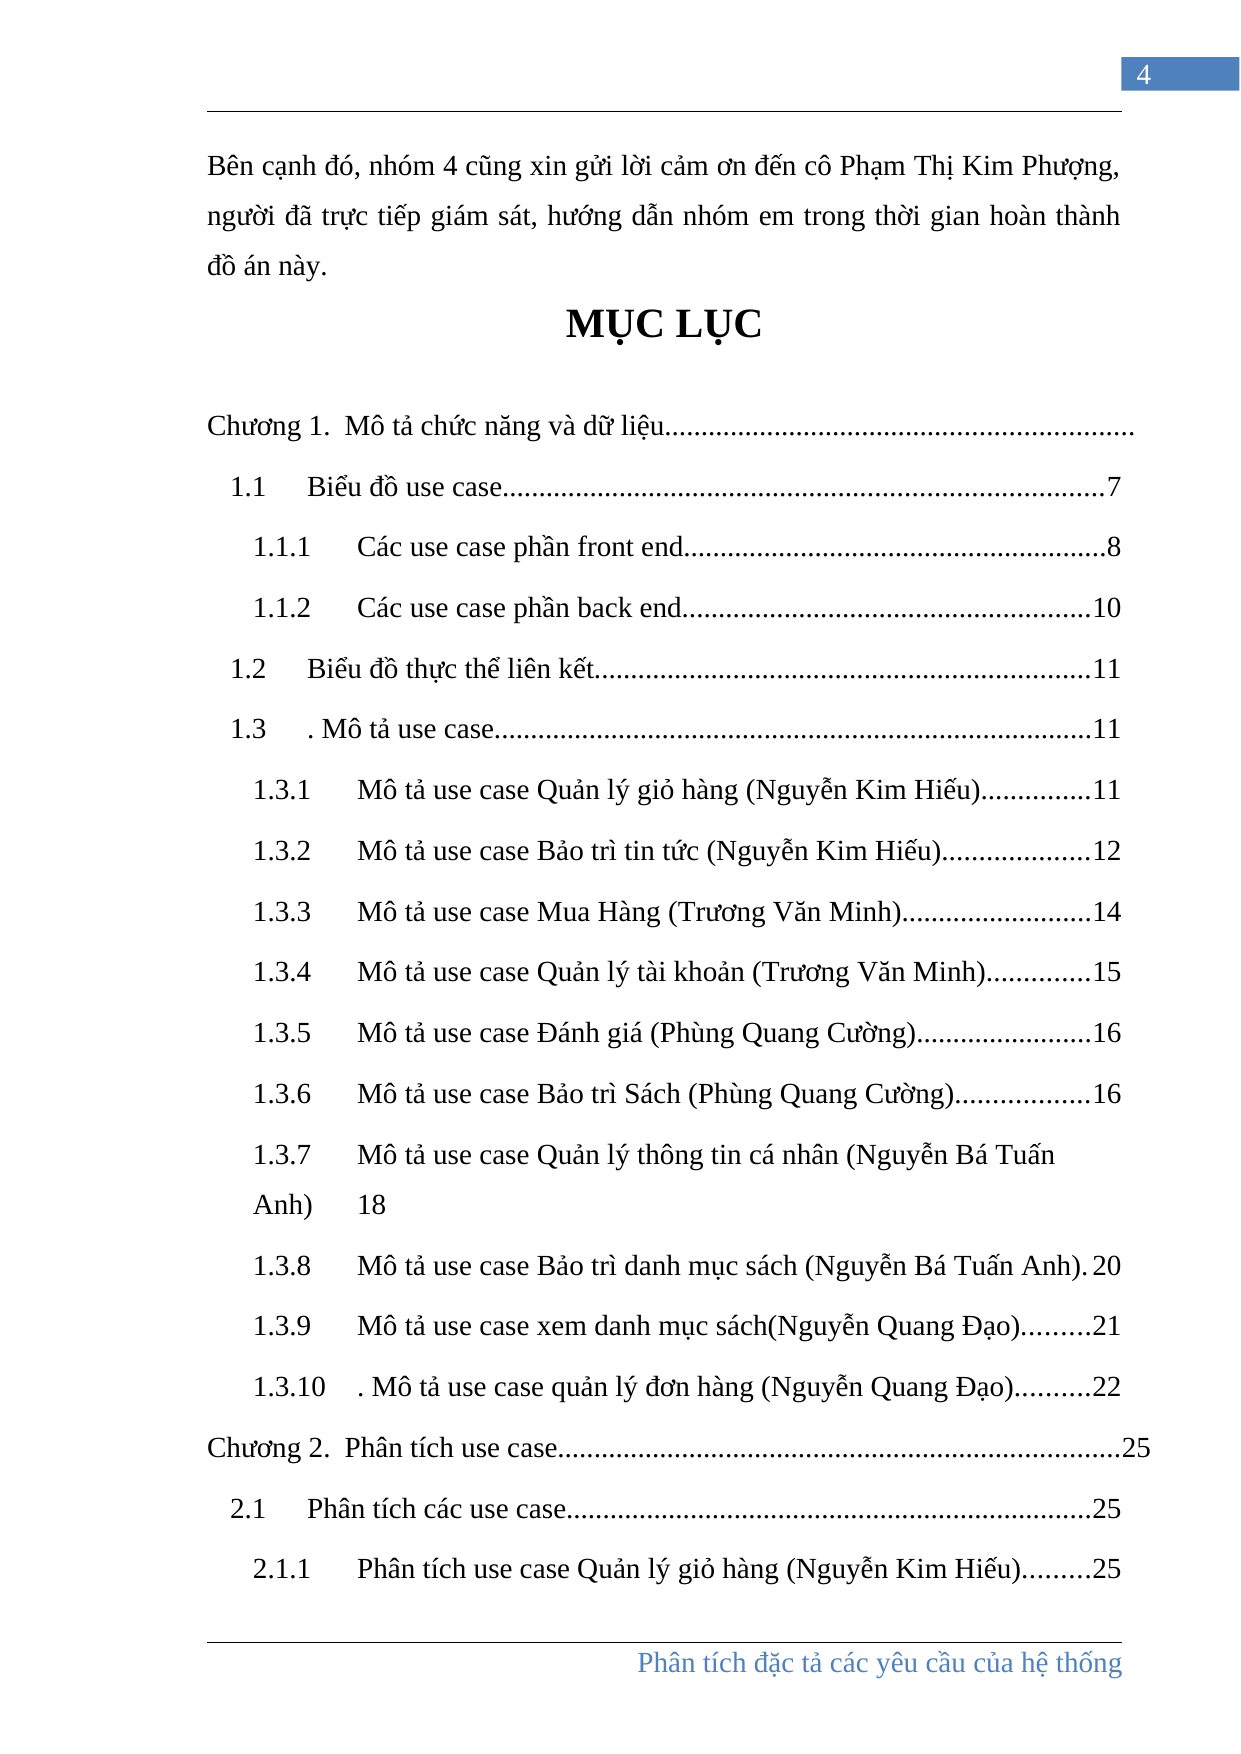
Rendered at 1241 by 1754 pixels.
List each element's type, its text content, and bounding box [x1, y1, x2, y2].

text Bên cạnh đó, nhóm 4 cũng xin gửi lời cảm ơn đến cô Phạm Thị Kim Phượng, người đã trực tiếp giám sát, hướng dẫn nhóm em trong thời gian hoàn thành đồ án này. [207, 148, 1122, 282]
